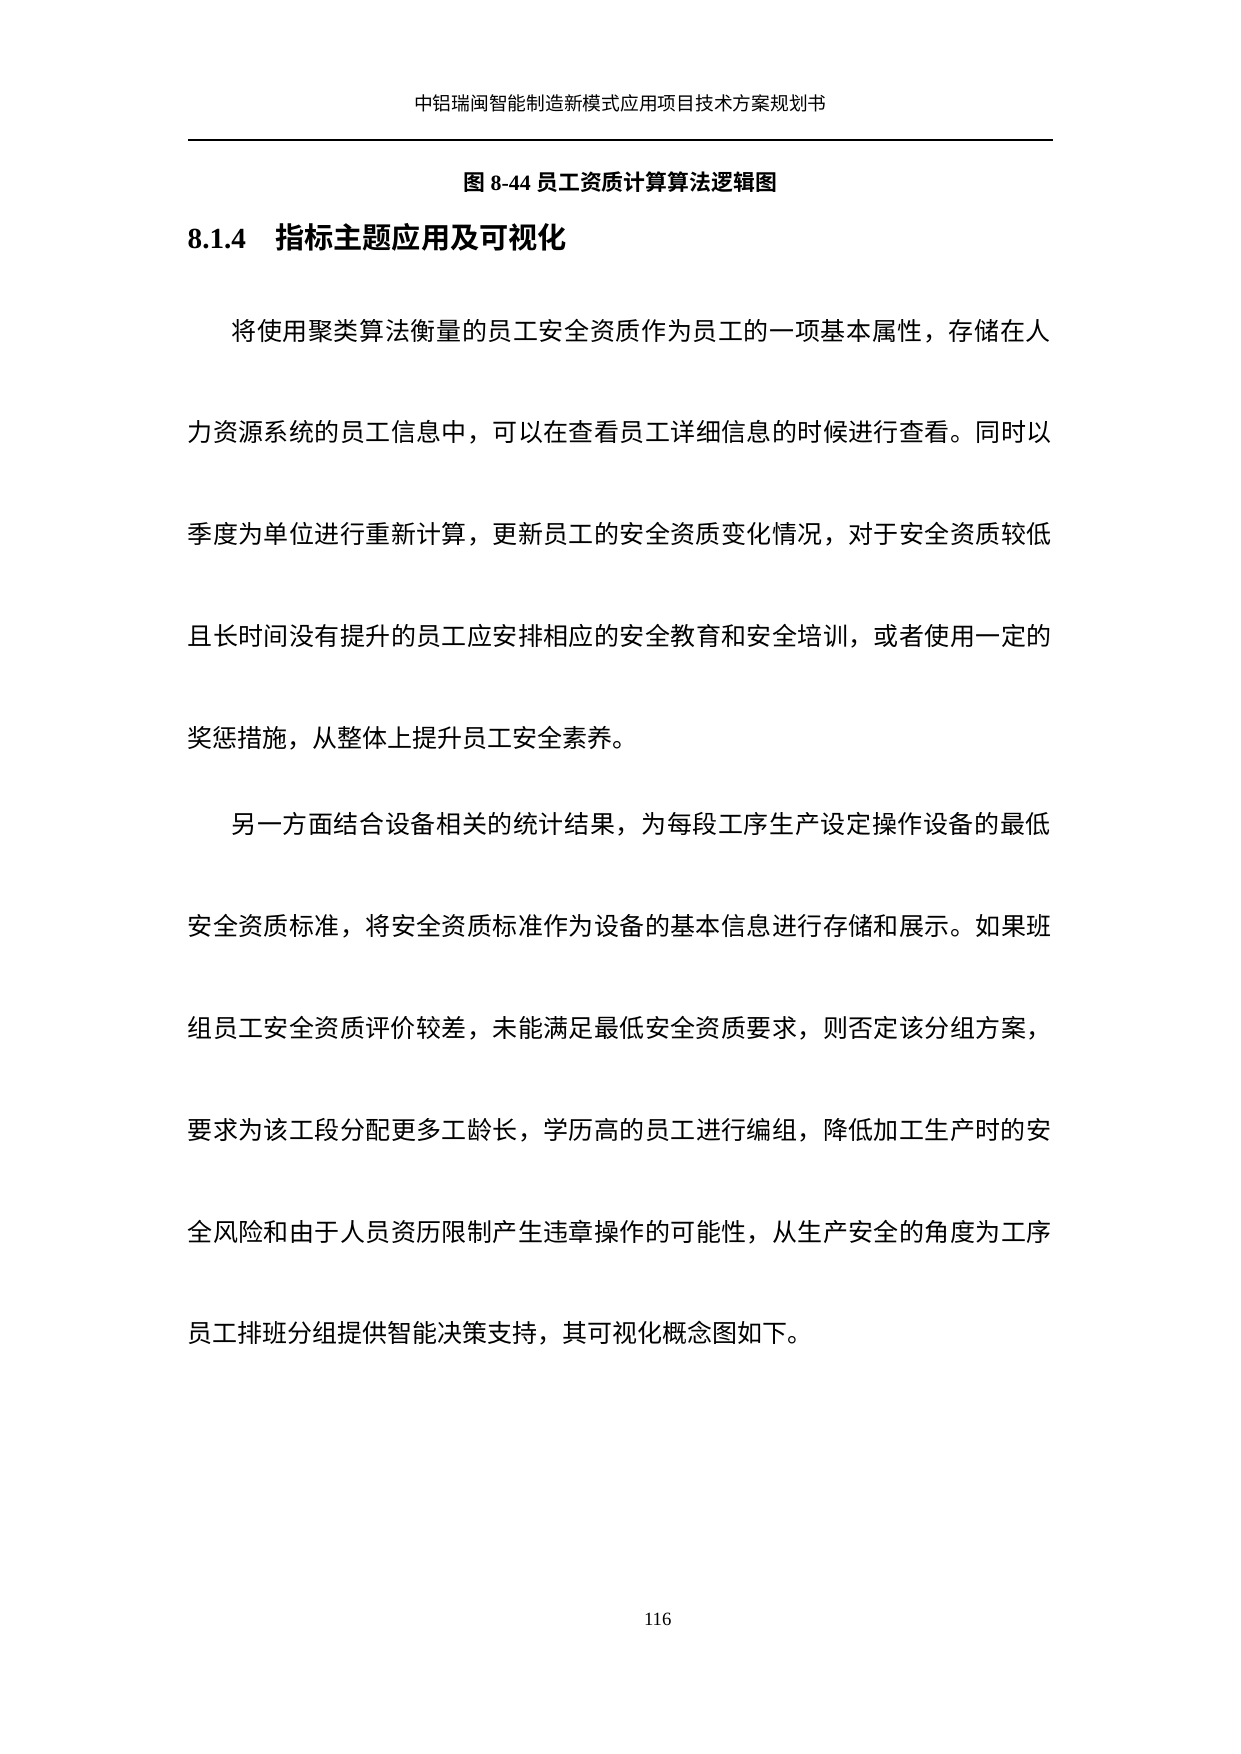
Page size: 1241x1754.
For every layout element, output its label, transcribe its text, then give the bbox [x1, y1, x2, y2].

subtitle 指标主题应用及可视化 [187, 215, 1053, 257]
text 将使用聚类算法衡量的员工安全资质作为员工的一项基本属性，存储在人力资源系统的员工信息中，可以在查看员工详细信息的时候进行查看。同时以季度为单位进行重新计算，更新员工的安全资质变化情况，对于安全资质较低且长时间没有提升的员工应安排相应的安全教育和安全培训，或者使用一定的奖惩措施，从整体上提升员工安全素养。 [187, 295, 1053, 771]
text 另一方面结合设备相关的统计结果，为每段工序生产设定操作设备的最低安全资质标准，将安全资质标准作为设备的基本信息进行存储和展示。如果班组员工安全资质评价较差，未能满足最低安全资质要求，则否定该分组方案，要求为该工段分配更多工龄长，学历高的员工进行编组，降低加工生产时的安全风险和由于人员资历限制产生违章操作的可能性，从生产安全的角度为工序员工排班分组提供智能决策支持，其可视化概念图如下。 [187, 789, 1053, 1366]
